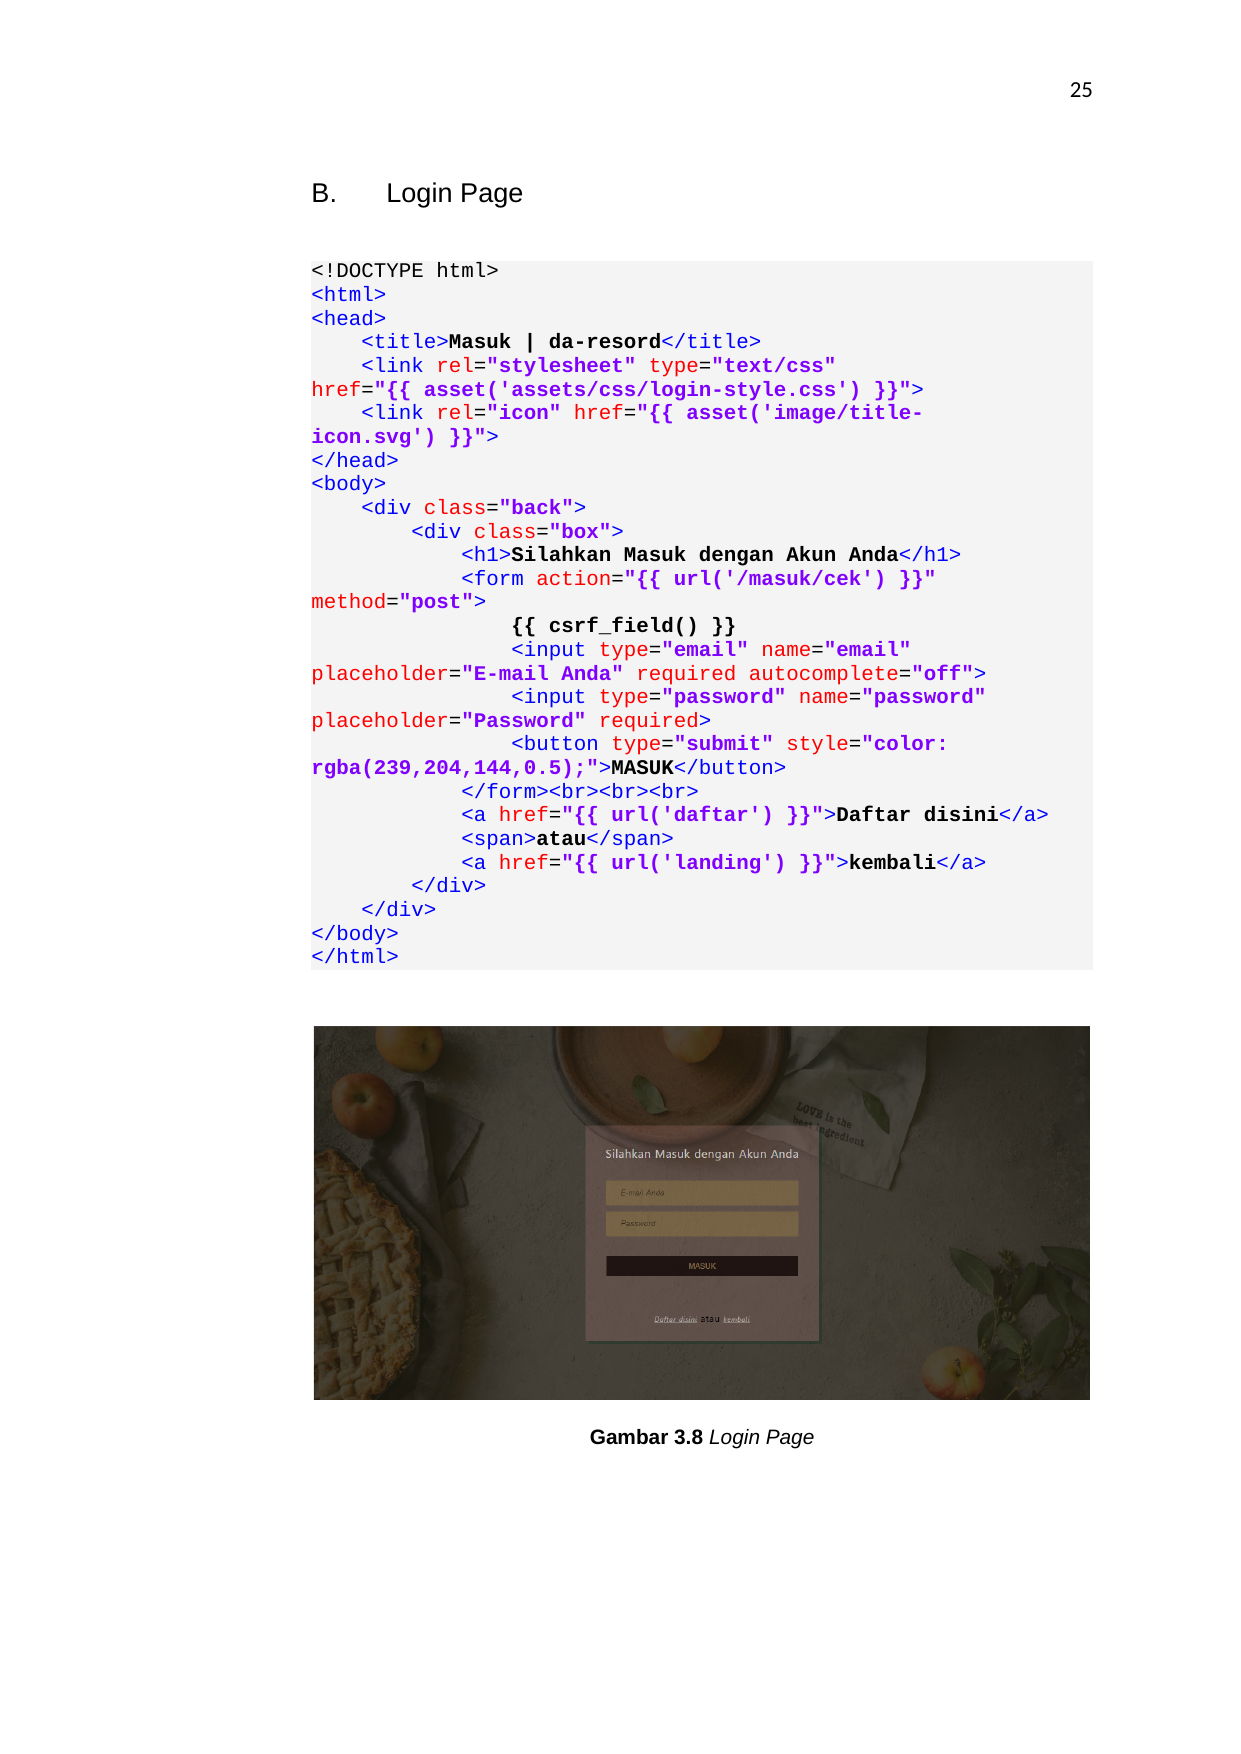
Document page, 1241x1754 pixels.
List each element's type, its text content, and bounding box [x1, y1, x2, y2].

text <body> [311, 473, 1093, 497]
text <title>Masuk | da-resord</title> [311, 331, 1093, 355]
text <span>atau</span> [311, 828, 1093, 852]
text <form action="{{ url('/masuk/cek') }}" method="post"> [311, 568, 1093, 615]
text <link rel="stylesheet" type="text/css" href="{{ asset('assets/css/login-style.css') }}"> [311, 355, 1093, 402]
text </head> [311, 450, 1093, 473]
text <link rel="icon" href="{{ asset('image/title-icon.svg') }}"> [311, 402, 1093, 450]
text </div> [311, 875, 1093, 899]
text </form><br><br><br> [311, 781, 1093, 804]
text <html> [311, 284, 1093, 308]
text <button type="submit" style="color: rgba(239,204,144,0.5);">MASUK</button> [311, 733, 1093, 781]
text B. Login Page [236, 177, 1093, 208]
picture [313, 1026, 1090, 1400]
text <input type="email" name="email" placeholder="E-mail Anda" required autocomplete="off"> [311, 639, 1093, 686]
text </body> [311, 923, 1093, 946]
text <div class="box"> [311, 521, 1093, 544]
text </div> [311, 899, 1093, 923]
text {{ csrf_field() }} [311, 615, 1093, 639]
text <head> [311, 308, 1093, 331]
text <!DOCTYPE html> [311, 261, 1093, 284]
text <h1>Silahkan Masuk dengan Akun Anda</h1> [311, 544, 1093, 568]
text </html> [311, 946, 1093, 970]
text <div class="back"> [311, 497, 1093, 521]
text <a href="{{ url('daftar') }}">Daftar disini</a> [311, 804, 1093, 828]
text Gambar 3.8 Login Page [236, 1425, 1093, 1449]
text <a href="{{ url('landing') }}">kembali</a> [311, 852, 1093, 875]
text <input type="password" name="password" placeholder="Password" required> [311, 686, 1093, 733]
